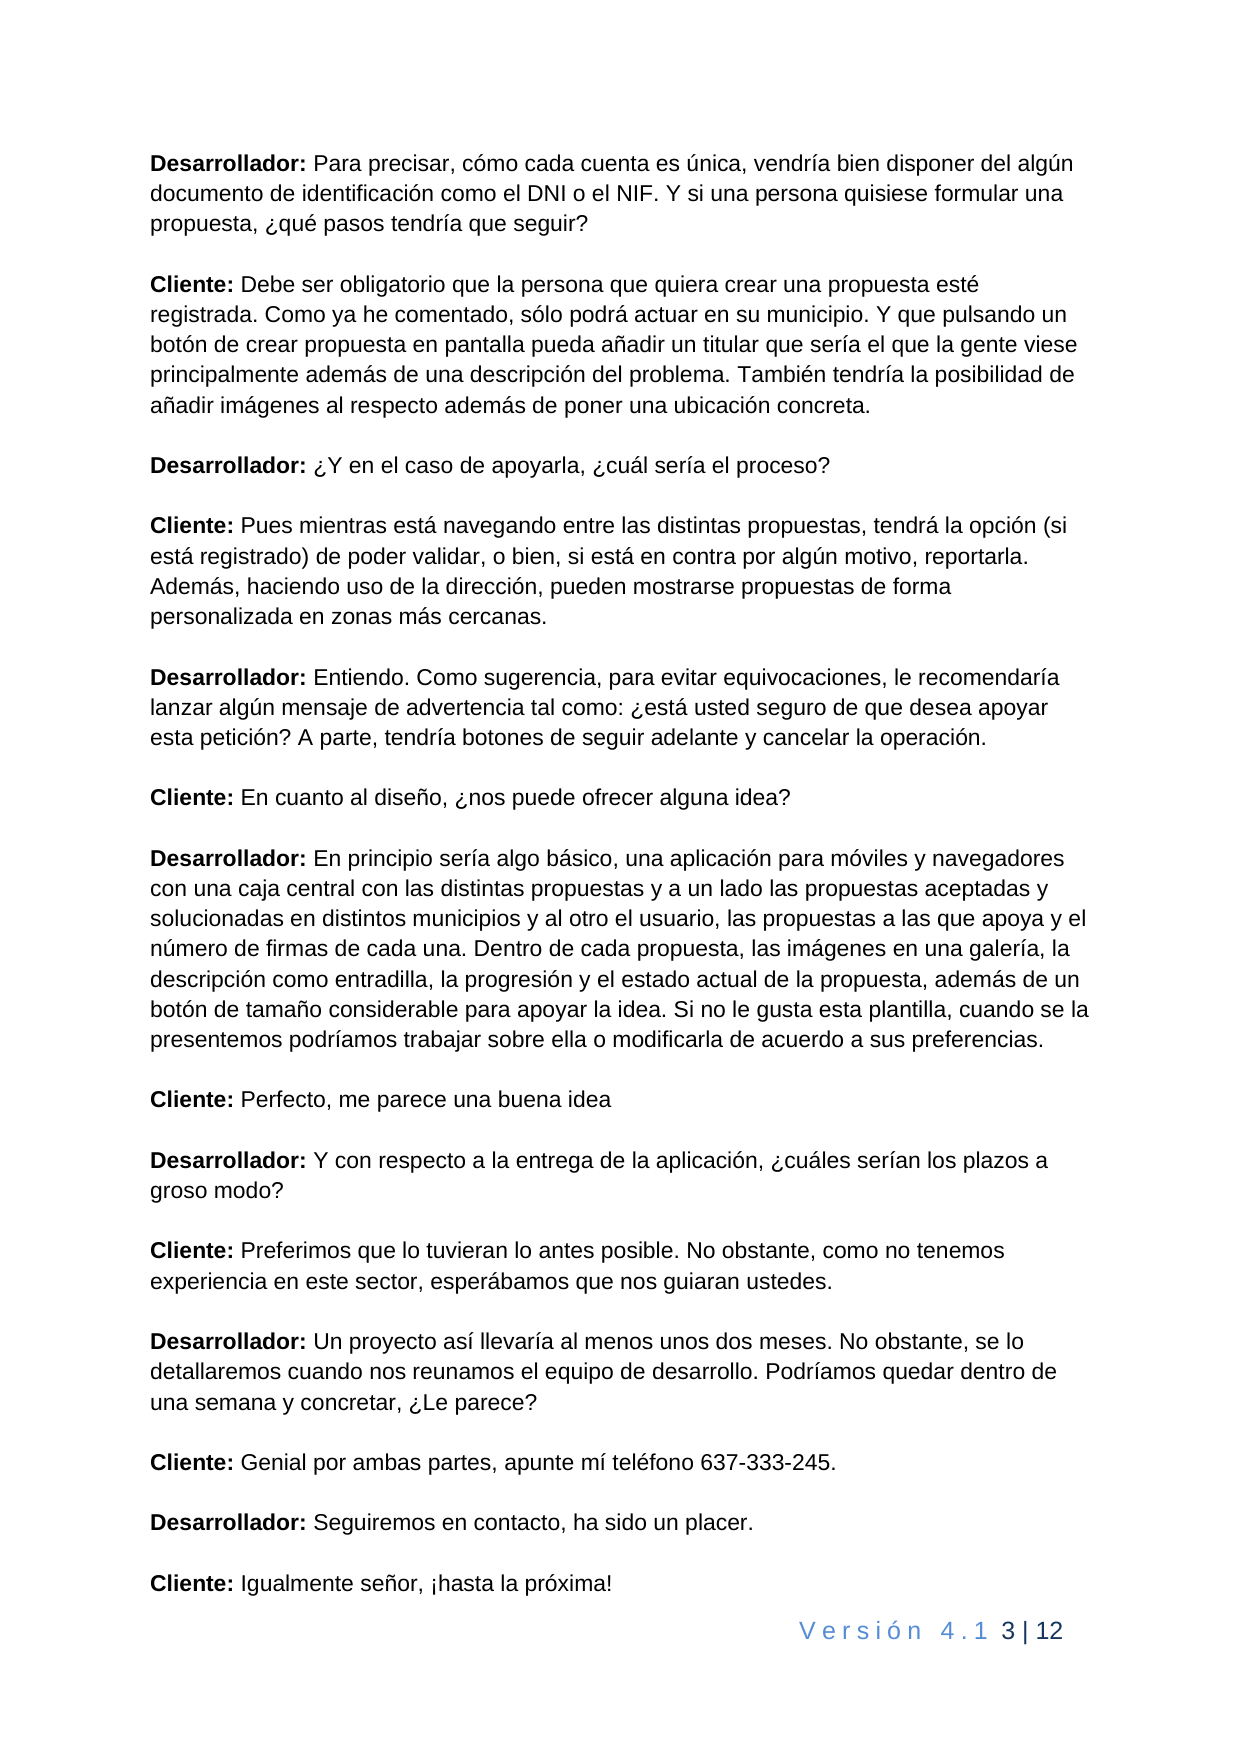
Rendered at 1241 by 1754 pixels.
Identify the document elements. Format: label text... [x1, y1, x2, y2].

text Desarrollador: En principio sería algo básico, una aplicación para móviles y navegadores con una caja central con las distintas propuestas y a un lado las propuestas aceptadas y solucionadas en distintos municipios y al otro el usuario, las propuestas a las que apoya y el número de firmas de cada una. Dentro de cada propuesta, las imágenes en una galería, la descripción como entradilla, la progresión y el estado actual de la propuesta, además de un botón de tamaño considerable para apoyar la idea. Si no le gusta esta plantilla, cuando se la presentemos podríamos trabajar sobre ella o modificarla de acuerdo a sus preferencias. [150, 845, 1090, 1052]
text Desarrollador: Un proyecto así llevaría al menos unos dos meses. No obstante, se lo detallaremos cuando nos reunamos el equipo de desarrollo. Podríamos quedar dentro de una semana y concretar, ¿Le parece? [150, 1328, 1090, 1415]
text Cliente: Pues mientras está navegando entre las distintas propuestas, tendrá la opción (si está registrado) de poder validar, o bien, si está en contra por algún motivo, reportarla. Además, haciendo uso de la dirección, pueden mostrarse propuestas de forma personalizada en zonas más cercanas. [150, 512, 1090, 629]
text Desarrollador: Seguiremos en contacto, ha sido un placer. [150, 1509, 1090, 1536]
text Cliente: Genial por ambas partes, apunte mí teléfono 637-333-245. [150, 1449, 1090, 1475]
text Desarrollador: Entiendo. Como sugerencia, para evitar equivocaciones, le recomendaría lanzar algún mensaje de advertencia tal como: ¿está usted seguro de que desea apoyar esta petición? A parte, tendría botones de seguir adelante y cancelar la operación. [150, 663, 1090, 750]
text Desarrollador: ¿Y en el caso de apoyarla, ¿cuál sería el proceso? [150, 452, 1090, 478]
text Cliente: Debe ser obligatorio que la persona que quiera crear una propuesta esté registrada. Como ya he comentado, sólo podrá actuar en su municipio. Y que pulsando un botón de crear propuesta en pantalla pueda añadir un titular que sería el que la gente viese principalmente además de una descripción del problema. También tendría la posibilidad de añadir imágenes al respecto además de poner una ubicación concreta. [150, 271, 1090, 418]
text Desarrollador: Para precisar, cómo cada cuenta es única, vendría bien disponer del algún documento de identificación como el DNI o el NIF. Y si una persona quisiese formular una propuesta, ¿qué pasos tendría que seguir? [150, 150, 1090, 237]
text Cliente: Perfecto, me parece una buena idea [150, 1086, 1090, 1113]
text Desarrollador: ​Y con respecto a la entrega de la aplicación, ¿cuáles serían los plazos a groso modo? [150, 1147, 1090, 1203]
text Cliente: Igualmente señor, ¡hasta la próxima! [150, 1570, 1090, 1596]
text Cliente: En cuanto al diseño, ¿nos puede ofrecer alguna idea? [150, 784, 1090, 811]
text Cliente: Preferimos que lo tuvieran lo antes posible. No obstante, como no tenemos experiencia en este sector, esperábamos que nos guiaran ustedes. [150, 1237, 1090, 1294]
